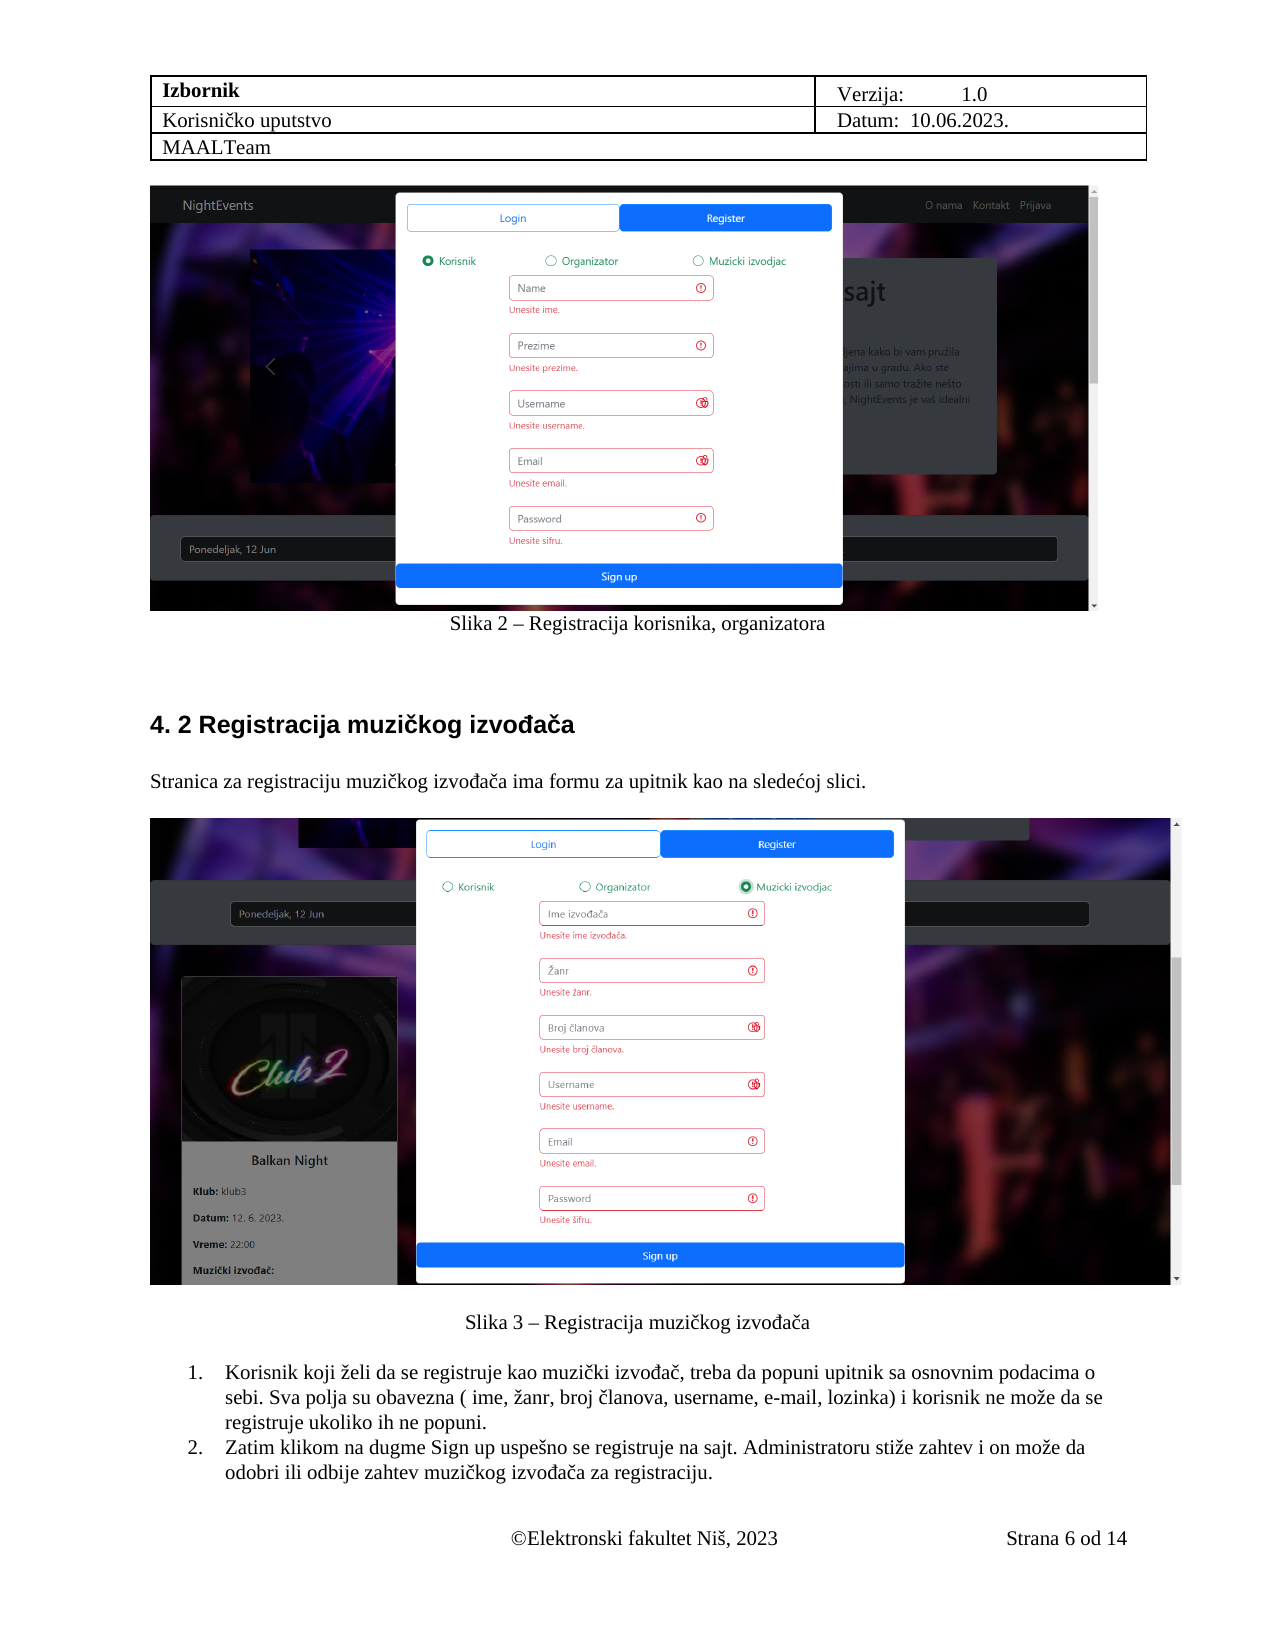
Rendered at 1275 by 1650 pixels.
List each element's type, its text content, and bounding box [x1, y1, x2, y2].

list Zatim klikom na dugme Sign up uspešno se registruje na sajt. Administratoru stiže zahtev i on može da odobri ili odbije zahtev muzičkog izvođača za registraciju. [187, 1434, 1125, 1484]
picture [150, 817, 1182, 1285]
text Slika 3 – Registracija muzičkog izvođača [150, 1309, 1125, 1334]
text 4. 2 Registracija muzičkog izvođača [150, 710, 1125, 739]
picture [150, 185, 1099, 611]
list Korisnik koji želi da se registruje kao muzički izvođač, treba da popuni upitnik sa osnovnim podacima o sebi. Sva polja su obavezna ( ime, žanr, broj članova, username, e-mail, lozinka) i korisnik ne može da se registruje ukoliko ih ne popuni. [187, 1359, 1125, 1434]
text Slika 2 – Registracija korisnika, organizatora [150, 610, 1125, 635]
text Stranica za registraciju muzičkog izvođača ima formu za upitnik kao na sledećoj slici. [150, 768, 1125, 793]
